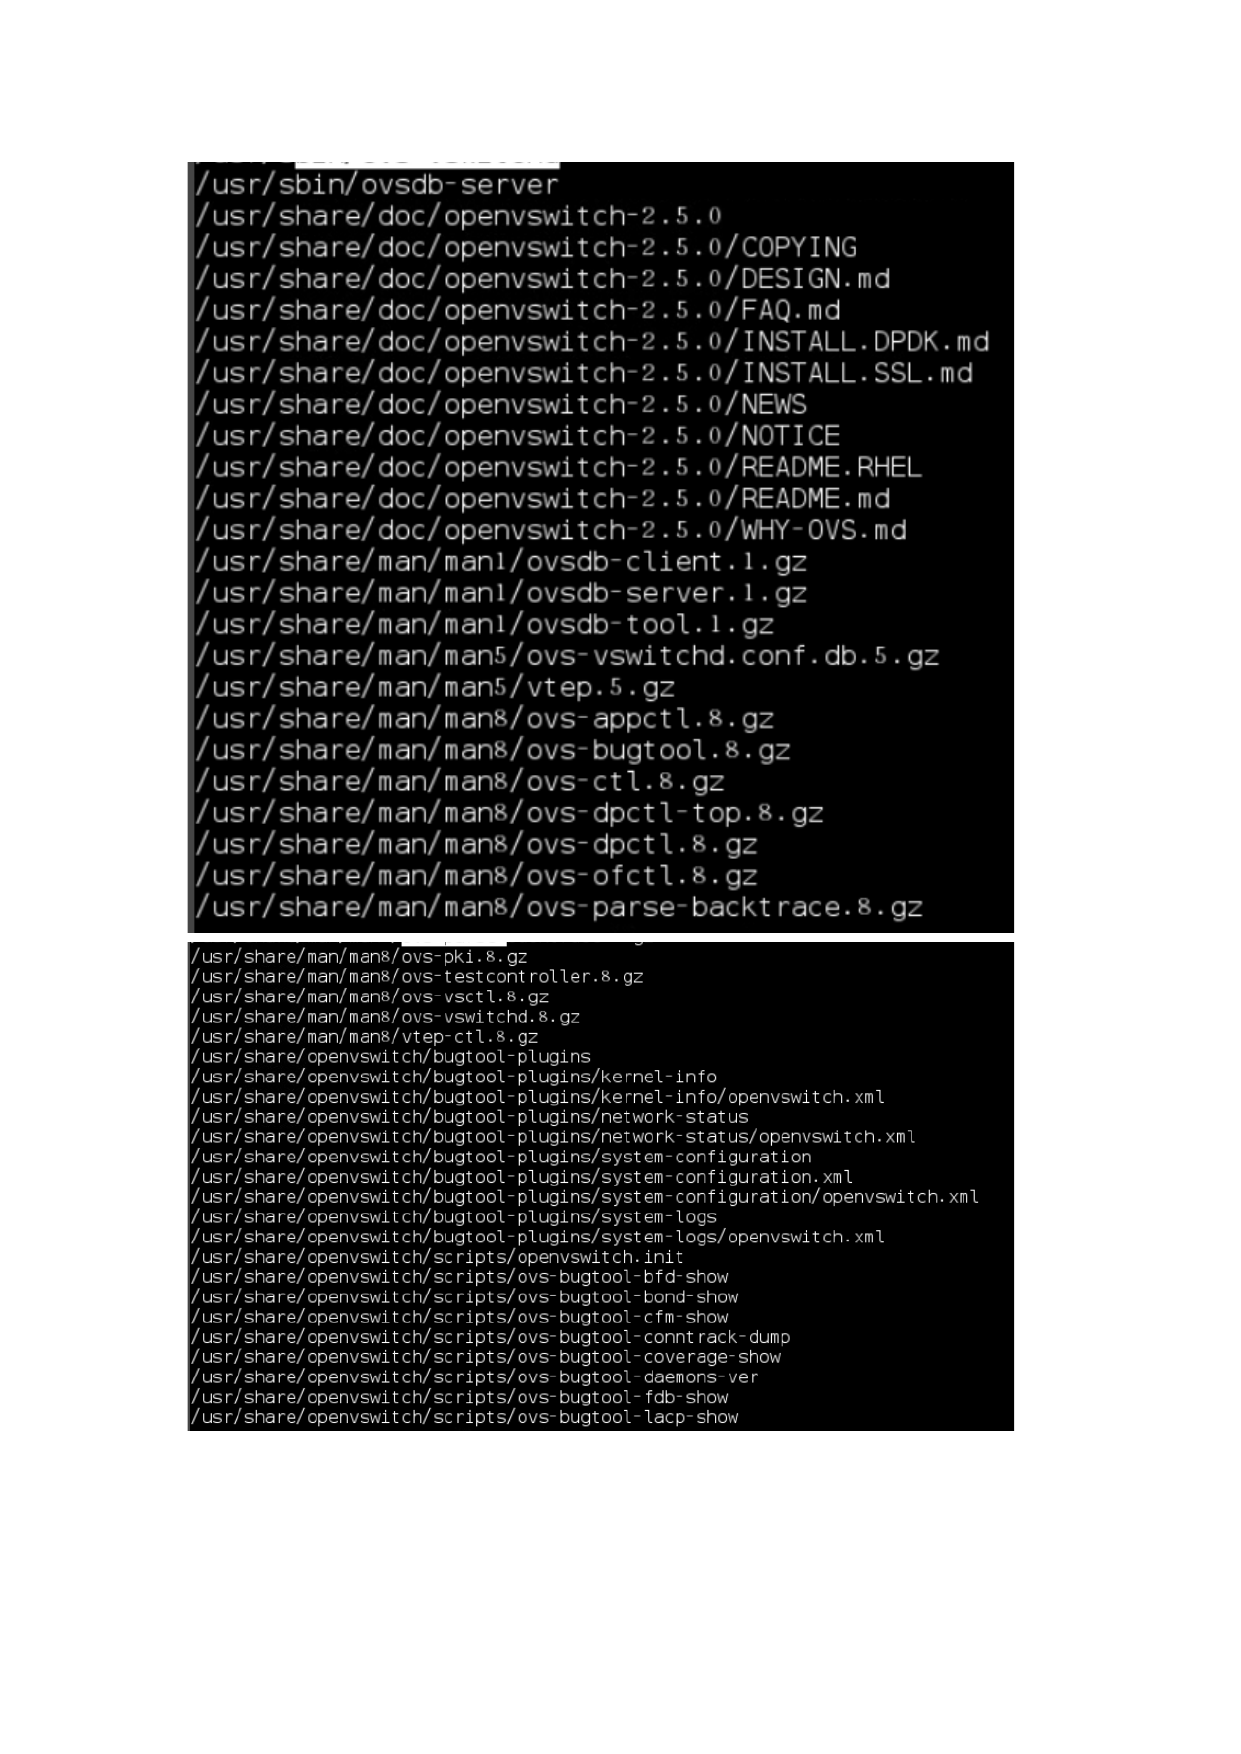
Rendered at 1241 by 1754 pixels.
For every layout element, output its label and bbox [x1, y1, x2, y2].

picture [187, 942, 1015, 1431]
picture [187, 162, 1015, 933]
